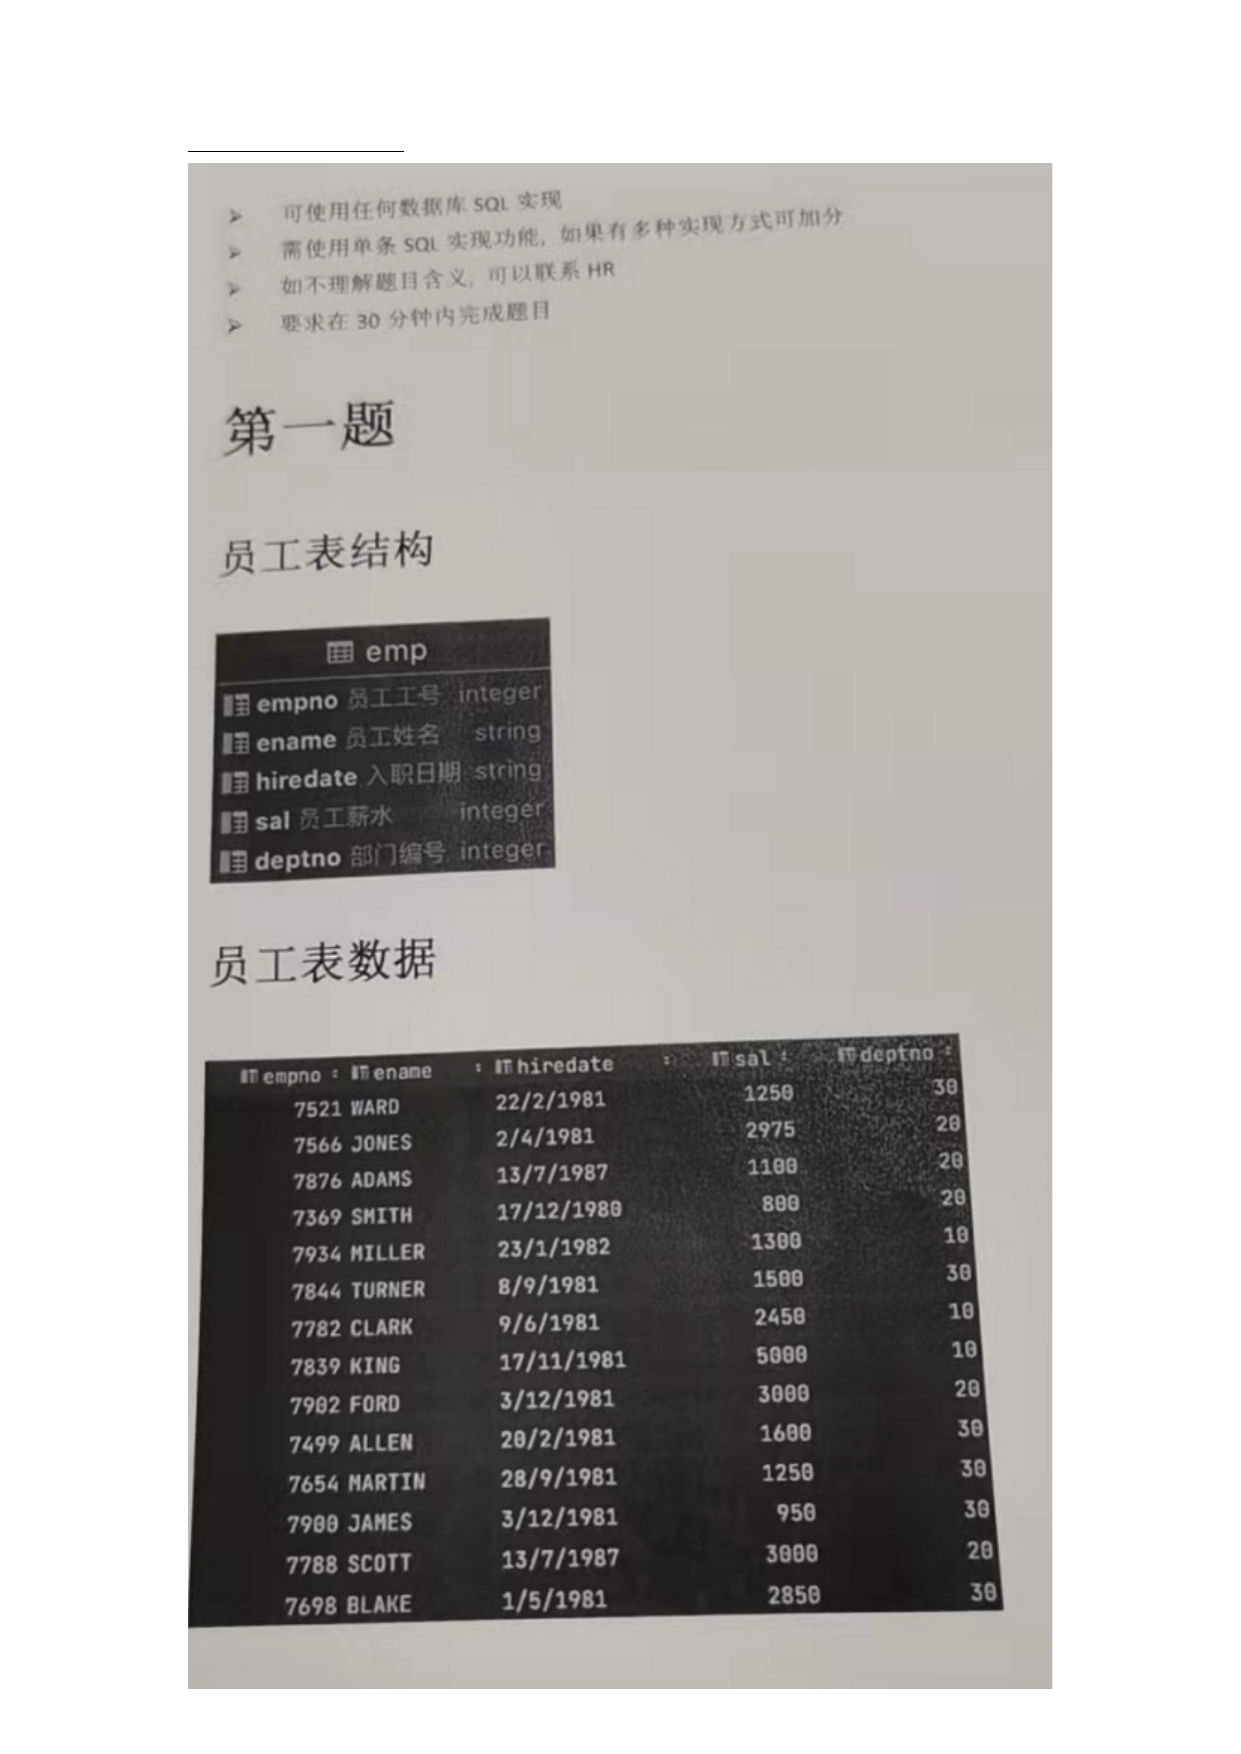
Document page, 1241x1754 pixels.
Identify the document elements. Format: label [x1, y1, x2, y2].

picture [188, 163, 1053, 1689]
